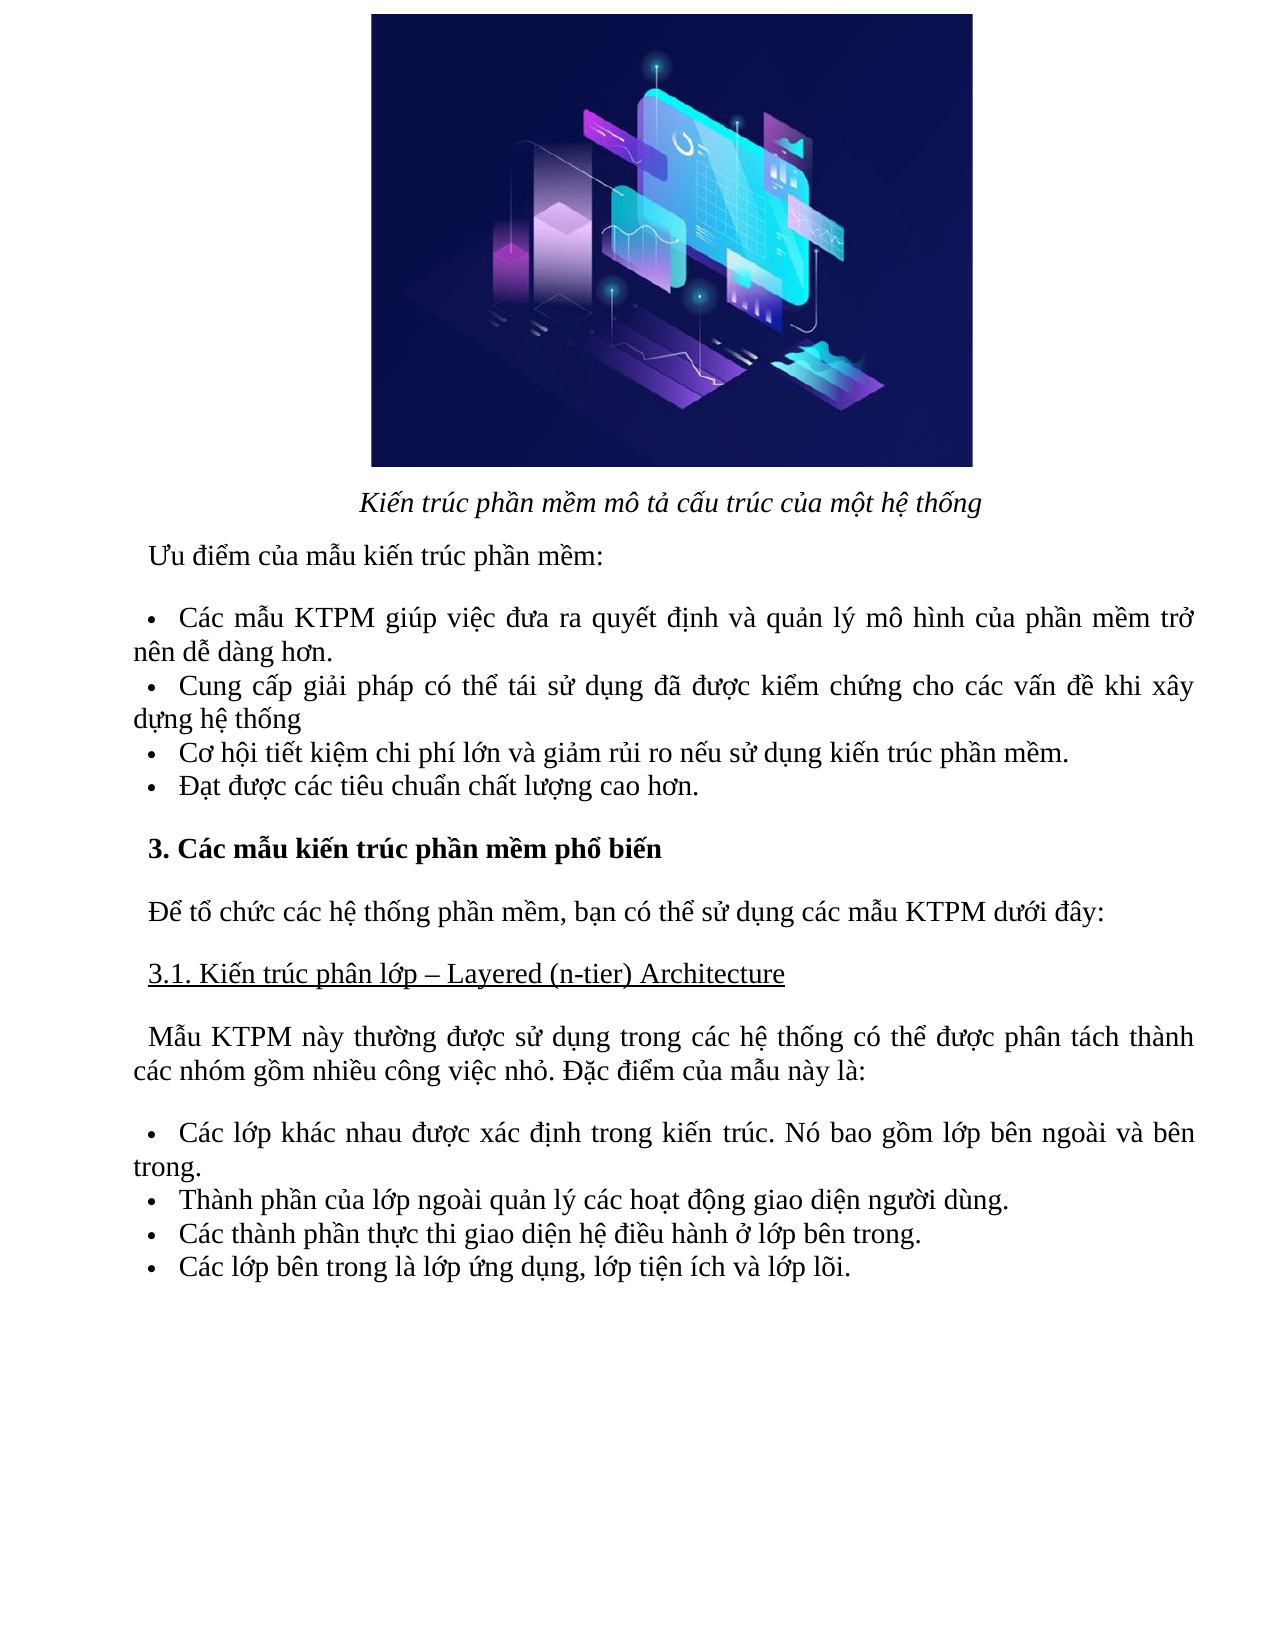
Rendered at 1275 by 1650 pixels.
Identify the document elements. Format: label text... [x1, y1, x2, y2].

subtitle 3.1. Kiến trúc phân lớp – Layered (n-tier) Architecture [133, 956, 1196, 990]
text Để tổ chức các hệ thống phần mềm, bạn có thể sử dụng các mẫu KTPM dưới đây: [133, 894, 1196, 927]
list Cung cấp giải pháp có thể tái sử dụng đã được kiểm chứng cho các vấn đề khi xây dựng hệ thống [133, 668, 1196, 735]
list Cơ hội tiết kiệm chi phí lớn và giảm rủi ro nếu sử dụng kiến ​​trúc phần mềm. [133, 735, 1196, 768]
list Các mẫu KTPM giúp việc đưa ra quyết định và quản lý mô hình của phần mềm trở nên dễ dàng hơn. [133, 601, 1196, 668]
picture [371, 14, 973, 467]
text Kiến trúc phần mềm mô tả cấu trúc của một hệ thống [133, 485, 1196, 518]
list Các lớp khác nhau được xác định trong kiến ​​trúc. Nó bao gồm lớp bên ngoài và bên trong. [133, 1115, 1196, 1182]
list Các thành phần thực thi giao diện hệ điều hành ở lớp bên trong. [133, 1216, 1196, 1249]
subtitle 3. Các mẫu kiến trúc phần mềm phổ biến [133, 831, 1196, 864]
subtitle Ưu điểm của mẫu kiến trúc phần mềm: [133, 538, 1196, 571]
list Thành phần của lớp ngoài quản lý các hoạt động giao diện người dùng. [133, 1182, 1196, 1216]
list Các lớp bên trong là lớp ứng dụng, lớp tiện ích và lớp lõi. [133, 1249, 1196, 1283]
list Đạt được các tiêu chuẩn chất lượng cao hơn. [133, 768, 1196, 802]
text Mẫu KTPM này thường được sử dụng trong các hệ thống có thể được phân tách thành các nhóm gồm nhiều công việc nhỏ. Đặc điểm của mẫu này là: [133, 1019, 1196, 1086]
